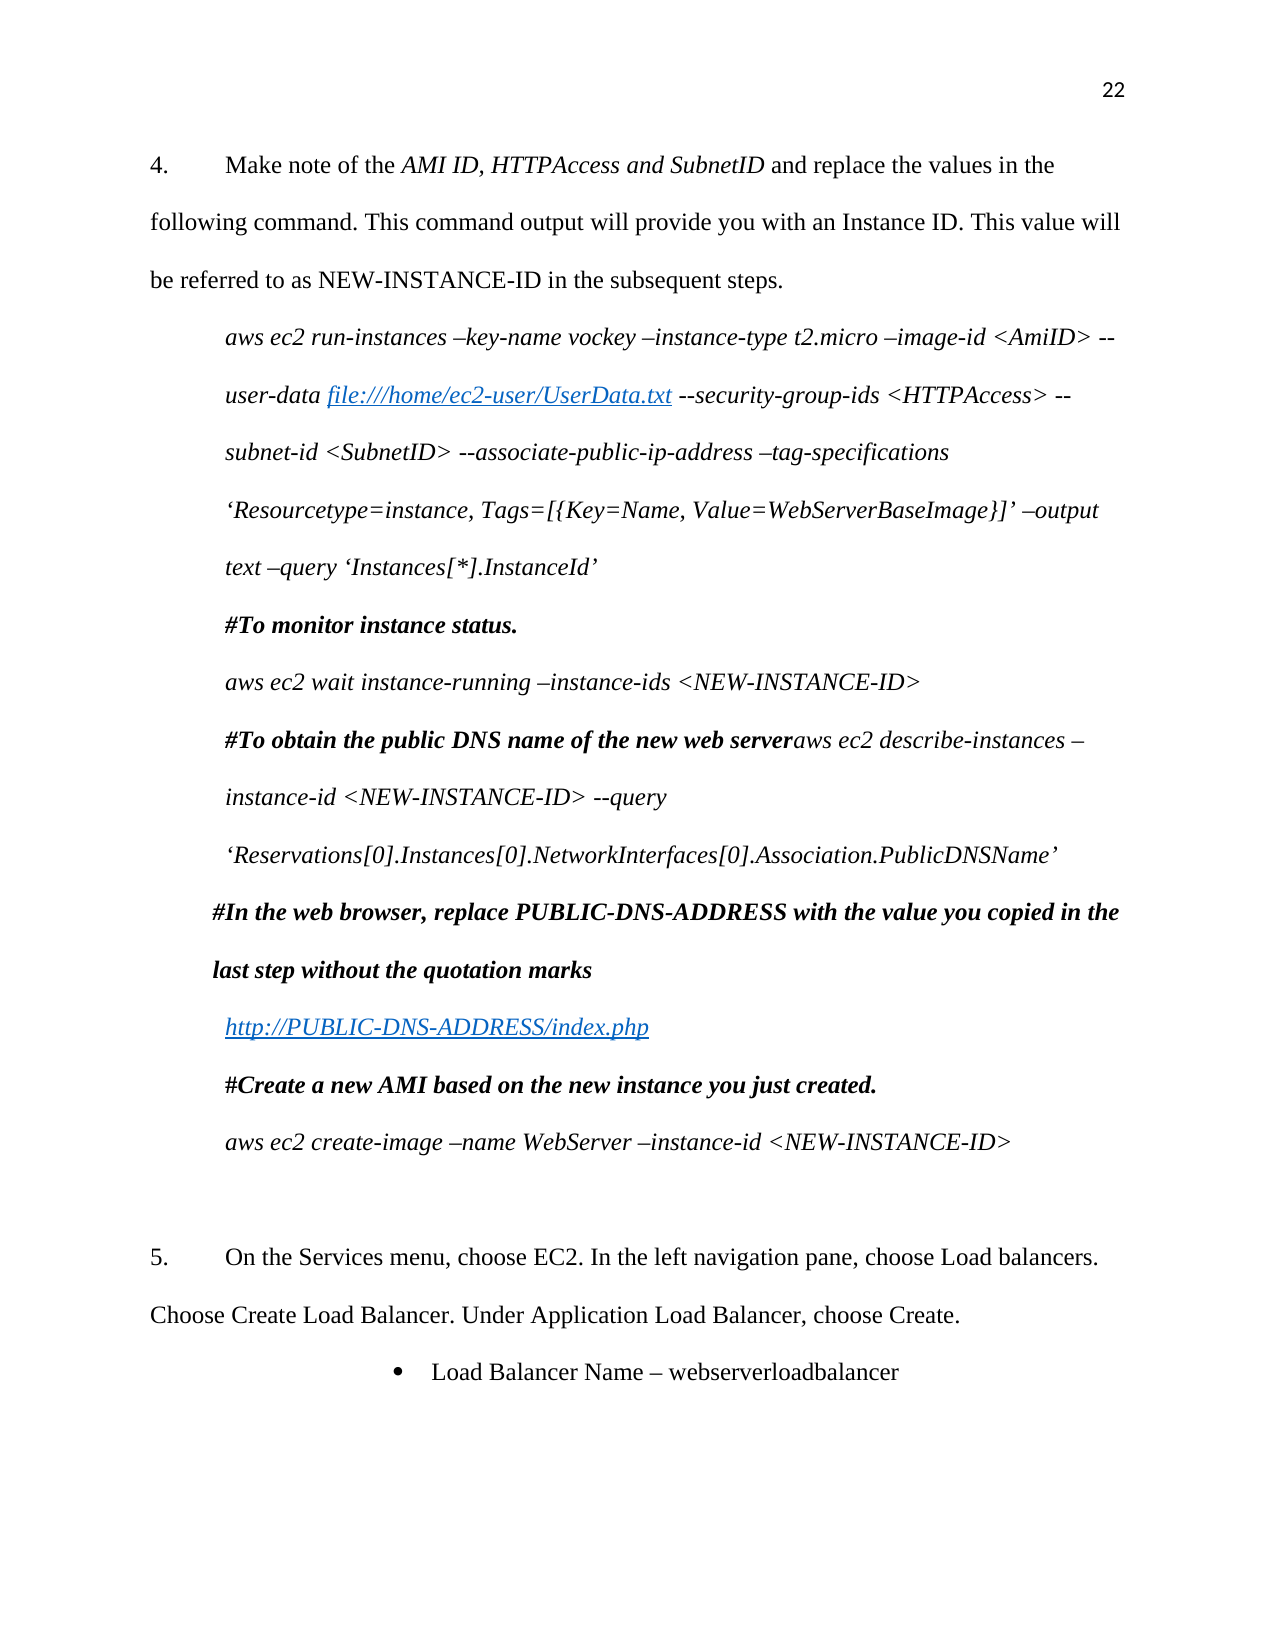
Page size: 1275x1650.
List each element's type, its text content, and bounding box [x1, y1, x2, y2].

list On the Services menu, choose EC2. In the left navigation pane, choose Load balancers. Choose Create Load Balancer. Under Application Load Balancer, choose Create. [150, 1242, 1125, 1329]
list aws ec2 wait instance-running –instance-ids <NEW-INSTANCE-ID> [225, 667, 1125, 696]
text #In the web browser, replace PUBLIC-DNS-ADDRESS with the value you copied in the last step without the quotation marks [212, 897, 1125, 984]
list Load Balancer Name – webserverloadbalancer [394, 1357, 1125, 1386]
list #To monitor instance status. [225, 610, 1125, 639]
list aws ec2 create-image –name WebServer –instance-id <NEW-INSTANCE-ID> [225, 1127, 1125, 1156]
text #Create a new AMI based on the new instance you just created. [150, 1070, 1125, 1099]
list #To obtain the public DNS name of the new web serveraws ec2 describe-instances –instance-id <NEW-INSTANCE-ID> --query ‘Reservations[0].Instances[0].NetworkInterfaces[0].Association.PublicDNSName’ [225, 725, 1125, 869]
list http://PUBLIC-DNS-ADDRESS/index.php [225, 1012, 1125, 1041]
list Make note of the AMI ID, HTTPAccess and SubnetID and replace the values in the following command. This command output will provide you with an Instance ID. This value will be referred to as NEW-INSTANCE-ID in the subsequent steps. [150, 150, 1125, 294]
list aws ec2 run-instances –key-name vockey –instance-type t2.micro –image-id <AmiID> --user-data file:///home/ec2-user/UserData.txt --security-group-ids <HTTPAccess> --subnet-id <SubnetID> --associate-public-ip-address –tag-specifications ‘Resourcetype=instance, Tags=[{Key=Name, Value=WebServerBaseImage}]’ –output text –query ‘Instances[*].InstanceId’ [225, 322, 1125, 581]
